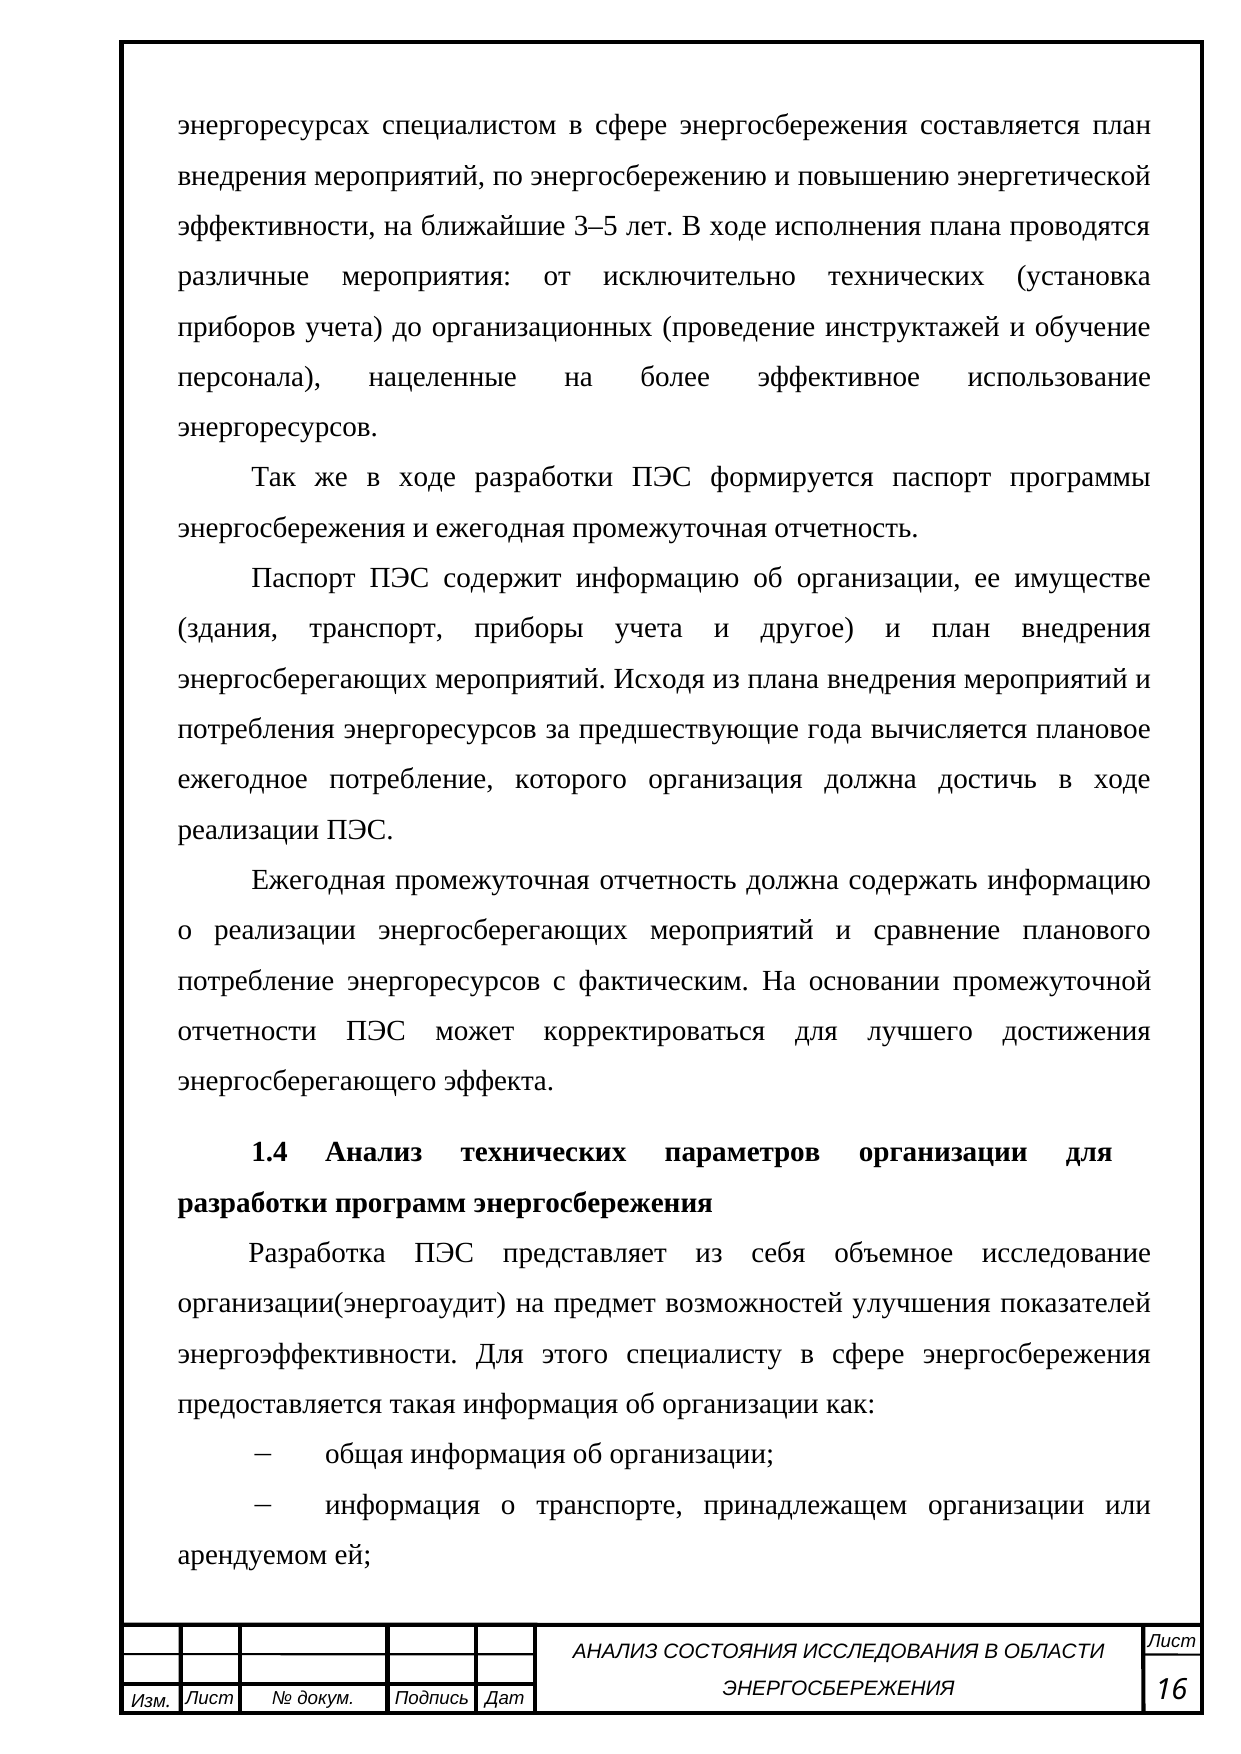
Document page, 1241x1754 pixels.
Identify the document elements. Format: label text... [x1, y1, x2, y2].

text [177, 107, 1152, 443]
subtitle Анализ технических параметров организации для разработки программ энергосбережения [177, 1134, 1152, 1218]
text Разработка ПЭС представляет из себя объемное исследование организации(энергоаудит) на предмет возможностей улучшения показателей энергоэффективности. Для этого специалисту в сфере энергосбережения предоставляется такая информация об организации как: [177, 1235, 1152, 1419]
text Ежегодная промежуточная отчетность должна содержать информацию о реализации энергосберегающих мероприятий и сравнение планового потребление энергоресурсов с фактическим. На основании промежуточной отчетности ПЭС может корректироваться для лучшего достижения энергосберегающего эффекта. [177, 862, 1152, 1097]
list информация о транспорте, принадлежащем организации или арендуемом ей; [177, 1487, 1152, 1571]
text Так же в ходе разработки ПЭС формируется паспорт программы энергосбережения и ежегодная промежуточная отчетность. [177, 459, 1152, 543]
text Паспорт ПЭС содержит информацию об организации, ее имуществе (здания, транспорт, приборы учета и другое) и план внедрения энергосберегающих мероприятий. Исходя из плана внедрения мероприятий и потребления энергоресурсов за предшествующие года вычисляется плановое ежегодное потребление, которого организация должна достичь в ходе реализации ПЭС. [177, 560, 1152, 845]
list общая информация об организации; [177, 1436, 1152, 1470]
